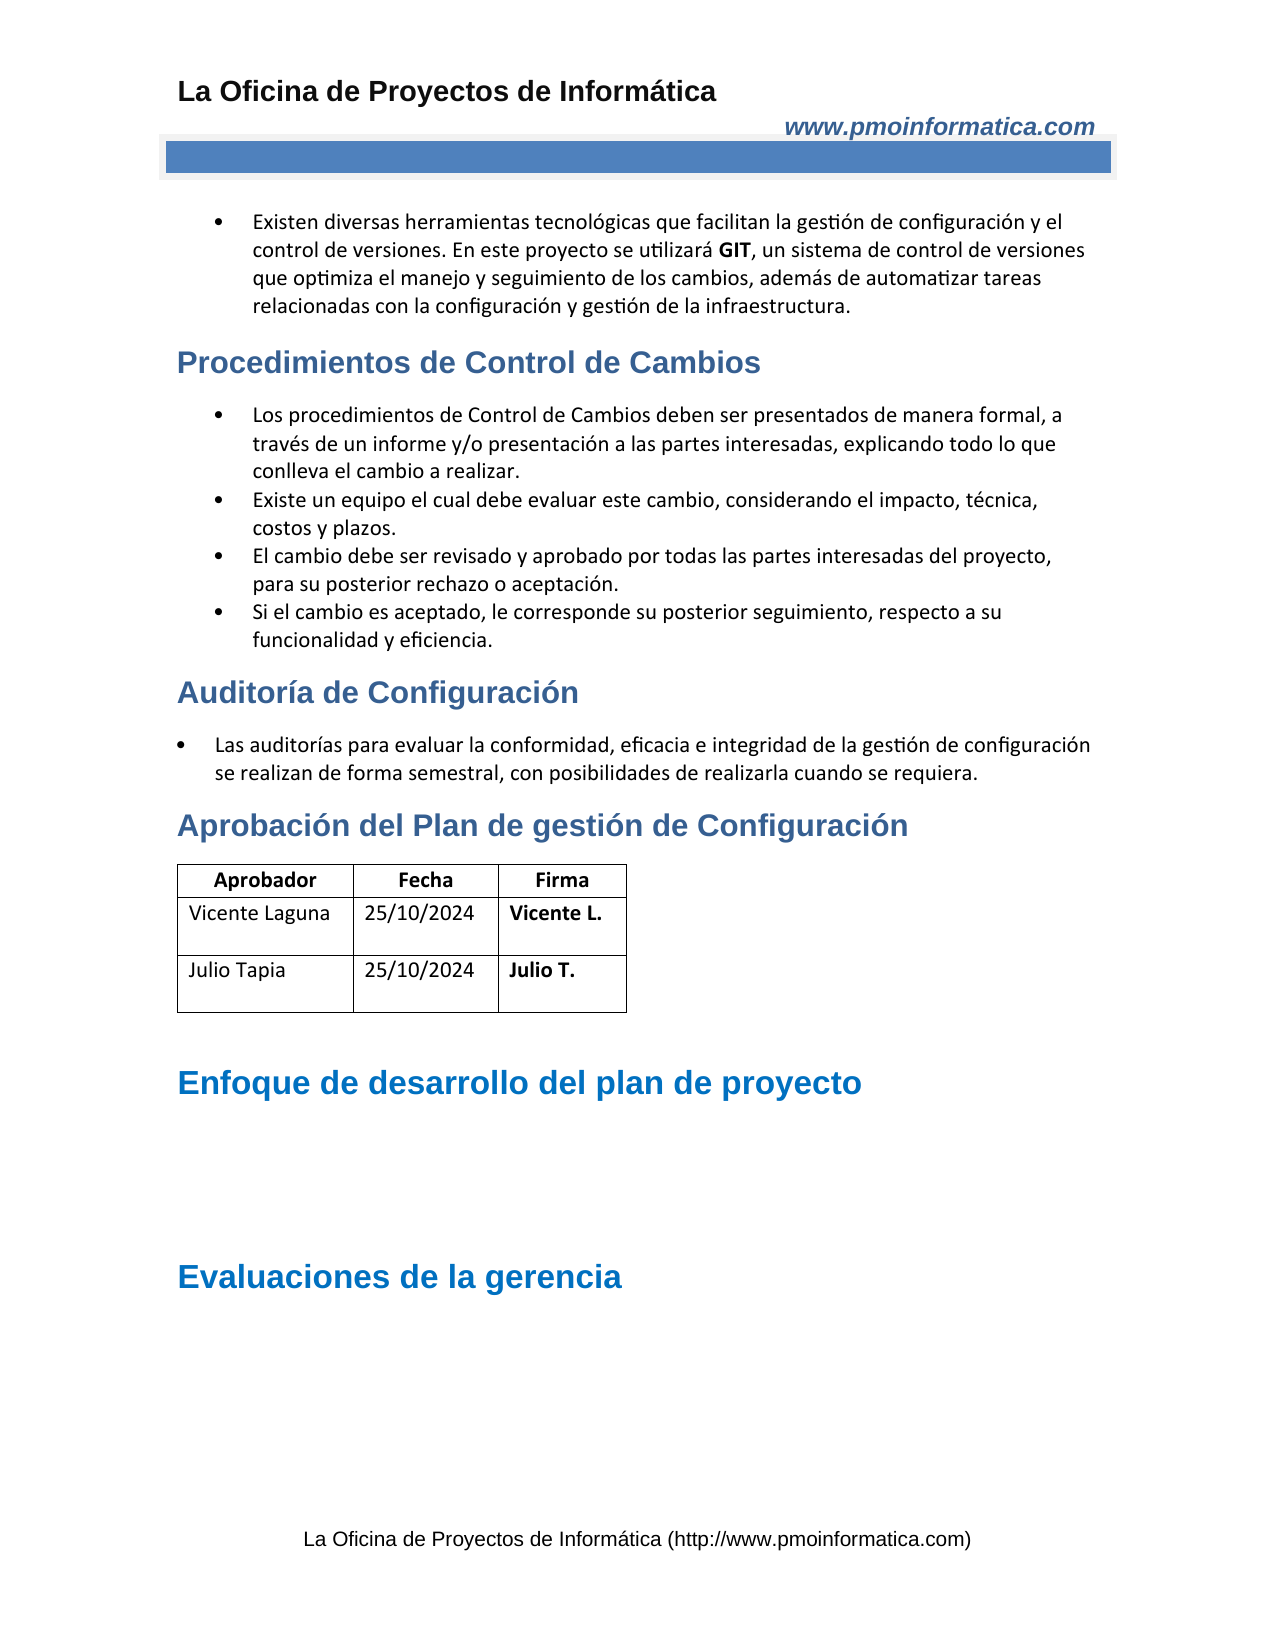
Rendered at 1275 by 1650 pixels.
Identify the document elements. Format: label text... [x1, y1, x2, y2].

list Los procedimientos de Control de Cambios deben ser presentados de manera formal, a través de un informe y/o presentación a las partes interesadas, explicando todo lo que conlleva el cambio a realizar. [215, 401, 1098, 485]
subtitle Enfoque de desarrollo del plan de proyecto [177, 1063, 1098, 1102]
table_cell Vicente Laguna [178, 898, 353, 954]
text Aprobación del Plan de gestión de Configuración [177, 807, 1098, 843]
subtitle Evaluaciones de la gerencia [177, 1257, 1098, 1295]
list Existe un equipo el cual debe evaluar este cambio, considerando el impacto, técnica, costos y plazos. [215, 485, 1098, 541]
table_cell Vicente L. [499, 898, 626, 954]
list Las auditorías para evaluar la conformidad, eficacia e integridad de la gestión de configuración se realizan de forma semestral, con posibilidades de realizarla cuando se requiera. [177, 730, 1098, 786]
list Si el cambio es aceptado, le corresponde su posterior seguimiento, respecto a su funcionalidad y eficiencia. [215, 597, 1098, 653]
table_header Fecha [354, 865, 498, 897]
list El cambio debe ser revisado y aprobado por todas las partes interesadas del proyecto, para su posterior rechazo o aceptación. [215, 541, 1098, 597]
list Existen diversas herramientas tecnológicas que facilitan la gestión de configuración y el control de versiones. En este proyecto se utilizará GIT, un sistema de control de versiones que optimiza el manejo y seguimiento de los cambios, además de automatizar tareas relacionadas con la configuración y gestión de la infraestructura. [215, 207, 1098, 319]
table_cell Julio T. [499, 956, 626, 1012]
table_cell Julio Tapia [178, 956, 353, 1012]
table_header Firma [499, 865, 626, 897]
table_header Aprobador [178, 865, 353, 897]
text Auditoría de Configuración [177, 674, 1098, 709]
text Procedimientos de Control de Cambios [177, 344, 1098, 380]
table_cell 25/10/2024 [354, 898, 498, 954]
table_cell 25/10/2024 [354, 956, 498, 1012]
